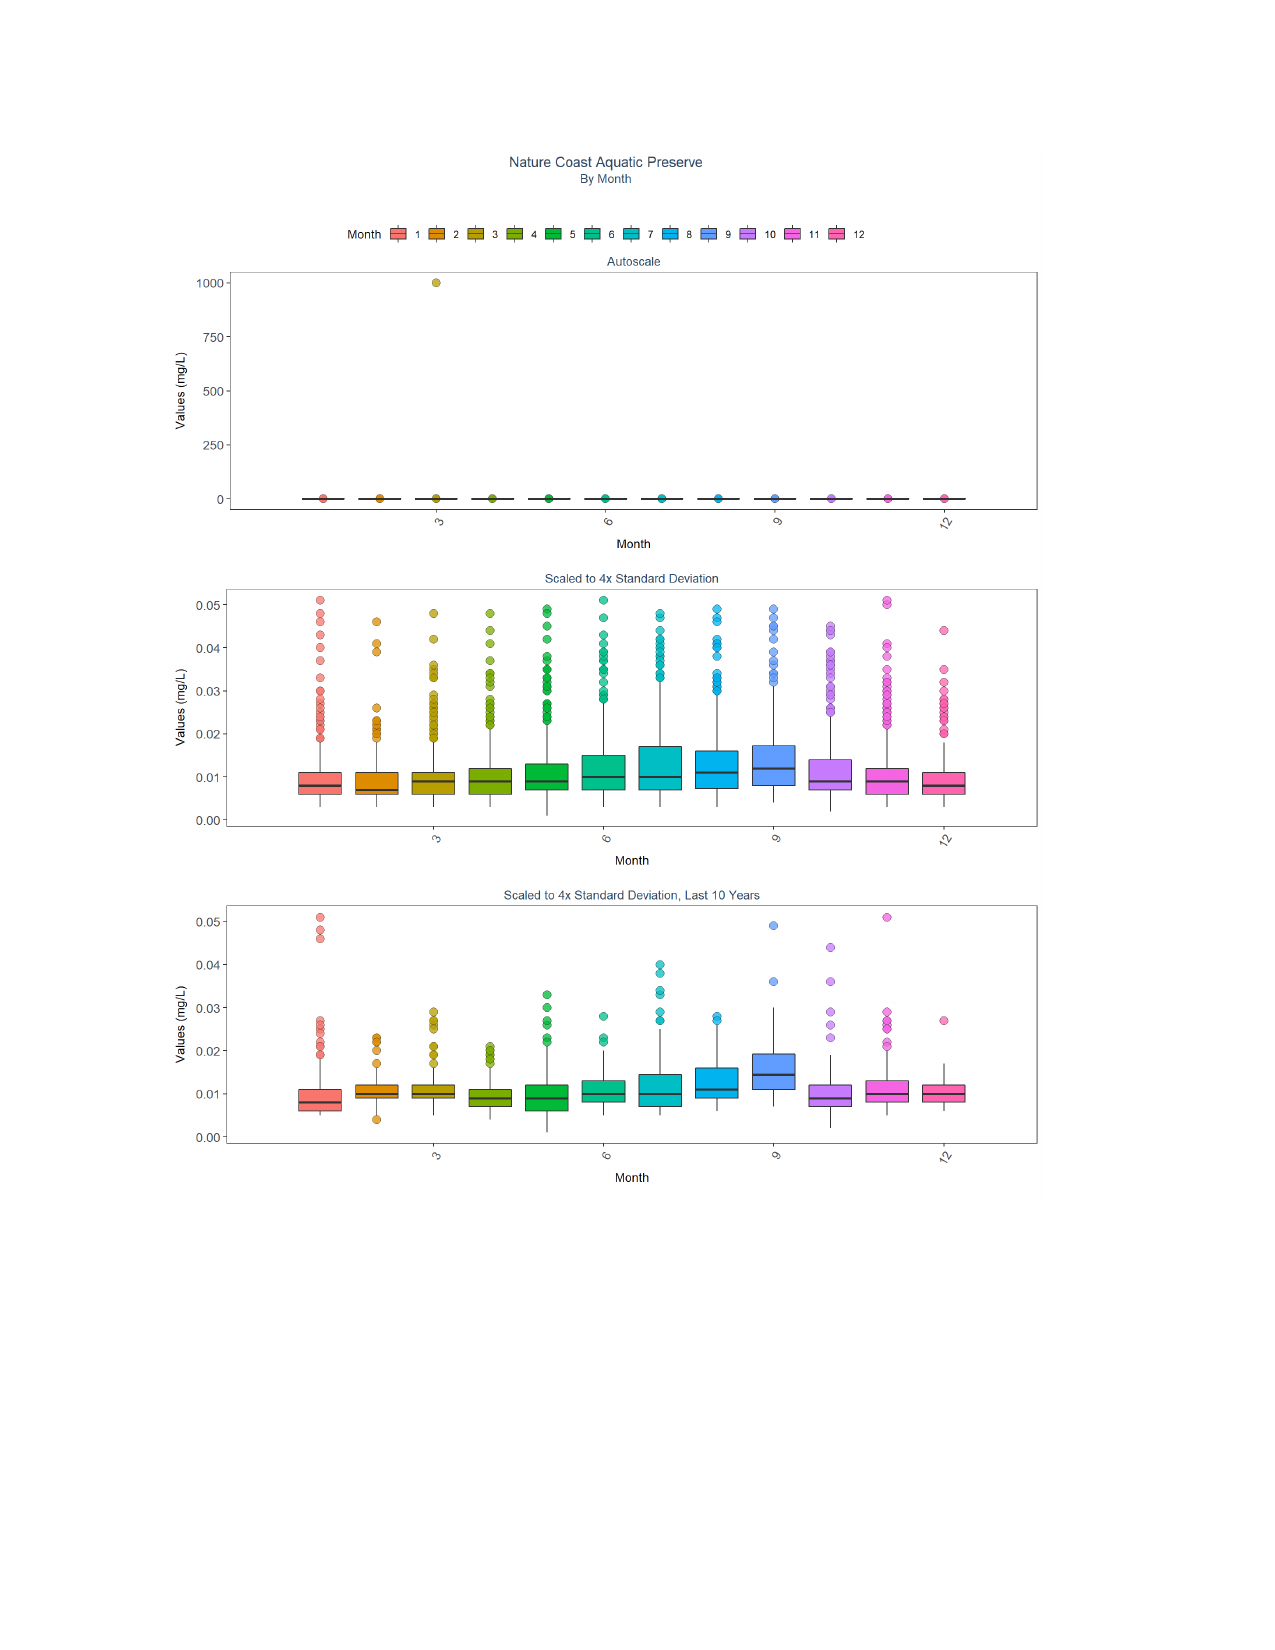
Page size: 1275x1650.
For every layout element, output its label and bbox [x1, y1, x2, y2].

picture [168, 150, 1044, 1200]
